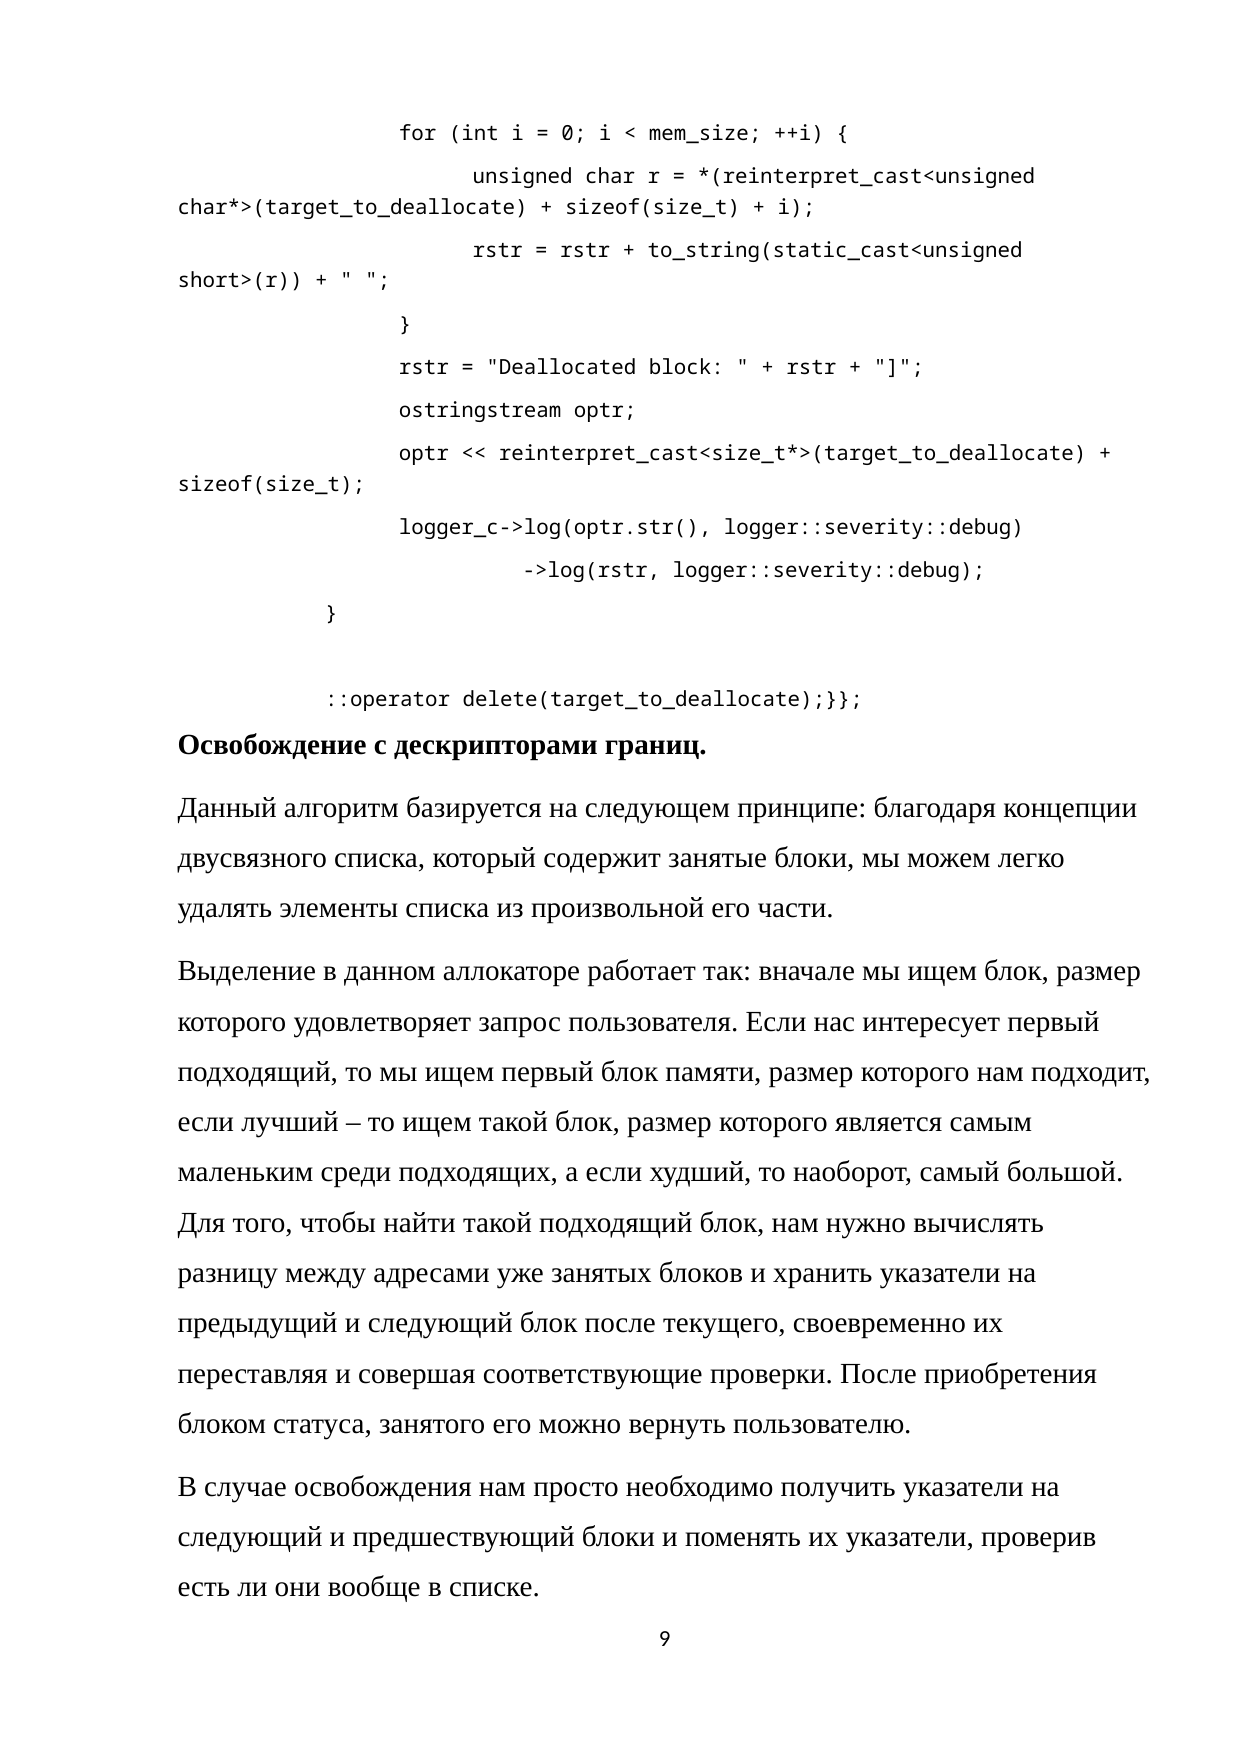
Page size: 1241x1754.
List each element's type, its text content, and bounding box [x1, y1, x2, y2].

text ::operator delete(target_to_deallocate);}}; [177, 684, 1152, 712]
text rstr = rstr + to_string(static_cast<unsigned short>(r)) + " "; [177, 235, 1152, 294]
text unsigned char r = *(reinterpret_cast<unsigned char*>(target_to_deallocate) + sizeof(size_t) + i); [177, 161, 1152, 220]
text rstr = "Deallocated block: " + rstr + "]"; [177, 352, 1152, 380]
text Данный алгоритм базируется на следующем принципе: благодаря концепции двусвязного списка, который содержит занятые блоки, мы можем легко удалять элементы списка из произвольной его части. [177, 790, 1152, 924]
text logger_c->log(optr.str(), logger::severity::debug) [177, 512, 1152, 540]
text for (int i = 0; i < mem_size; ++i) { [177, 118, 1152, 147]
text В случае освобождения нам просто необходимо получить указатели на следующий и предшествующий блоки и поменять их указатели, проверив есть ли они вообще в списке. [177, 1469, 1152, 1603]
text optr << reinterpret_cast<size_t*>(target_to_deallocate) + sizeof(size_t); [177, 438, 1152, 497]
text ->log(rstr, logger::severity::debug); [177, 555, 1152, 583]
text ostringstream optr; [177, 395, 1152, 423]
text } [177, 598, 1152, 627]
text Выделение в данном аллокаторе работает так: вначале мы ищем блок, размер которого удовлетворяет запрос пользователя. Если нас интересует первый подходящий, то мы ищем первый блок памяти, размер которого нам подходит, если лучший – то ищем такой блок, размер которого является самым маленьким среди подходящих, а если худший, то наоборот, самый большой. Для того, чтобы найти такой подходящий блок, нам нужно вычислять разницу между адресами уже занятых блоков и хранить указатели на предыдущий и следующий блок после текущего, своевременно их переставляя и совершая соответствующие проверки. После приобретения блоком статуса, занятого его можно вернуть пользователю. [177, 953, 1152, 1440]
text Освобождение с дескрипторами границ. [177, 727, 1152, 761]
text } [177, 309, 1152, 337]
